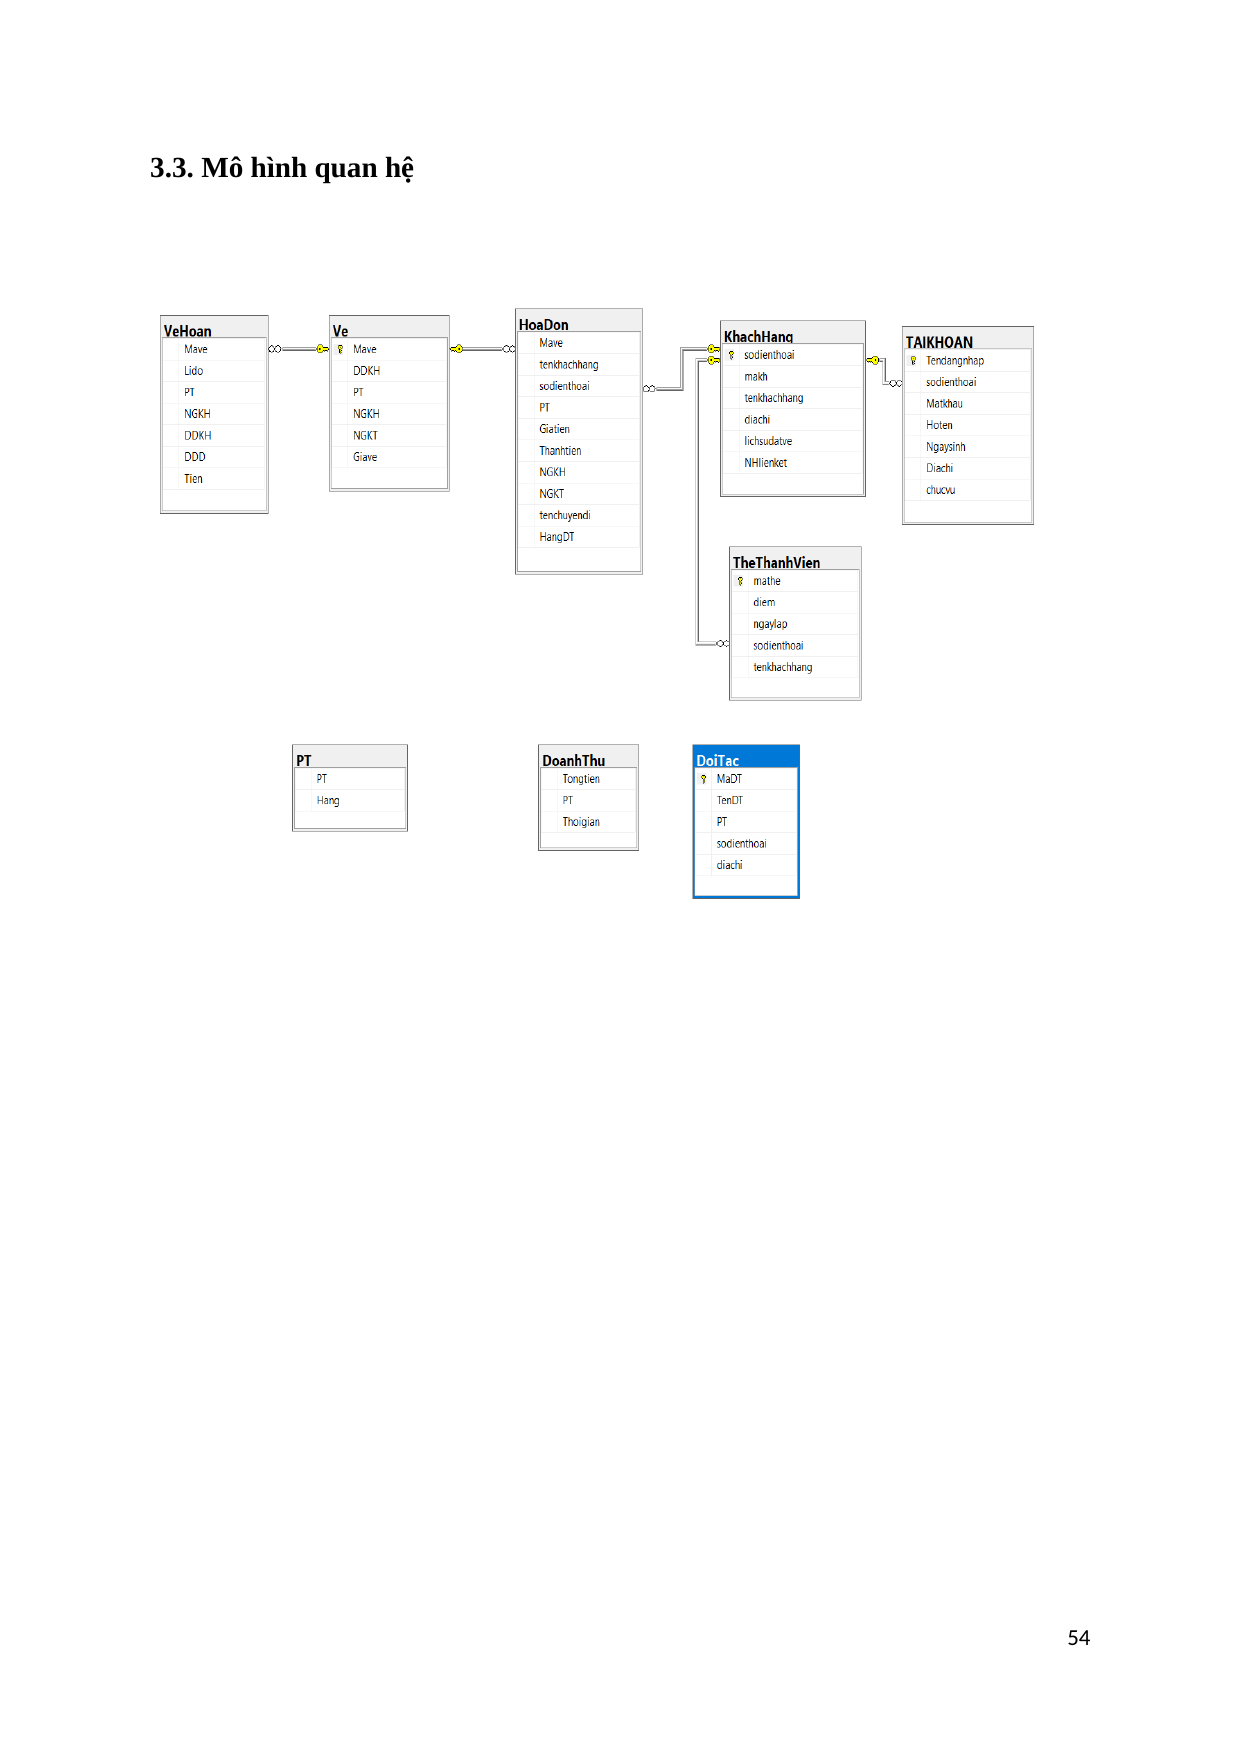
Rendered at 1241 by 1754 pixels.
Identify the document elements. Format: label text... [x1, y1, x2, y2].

subtitle 3.3. Mô hình quan hệ [150, 150, 1090, 183]
picture [150, 285, 1091, 907]
